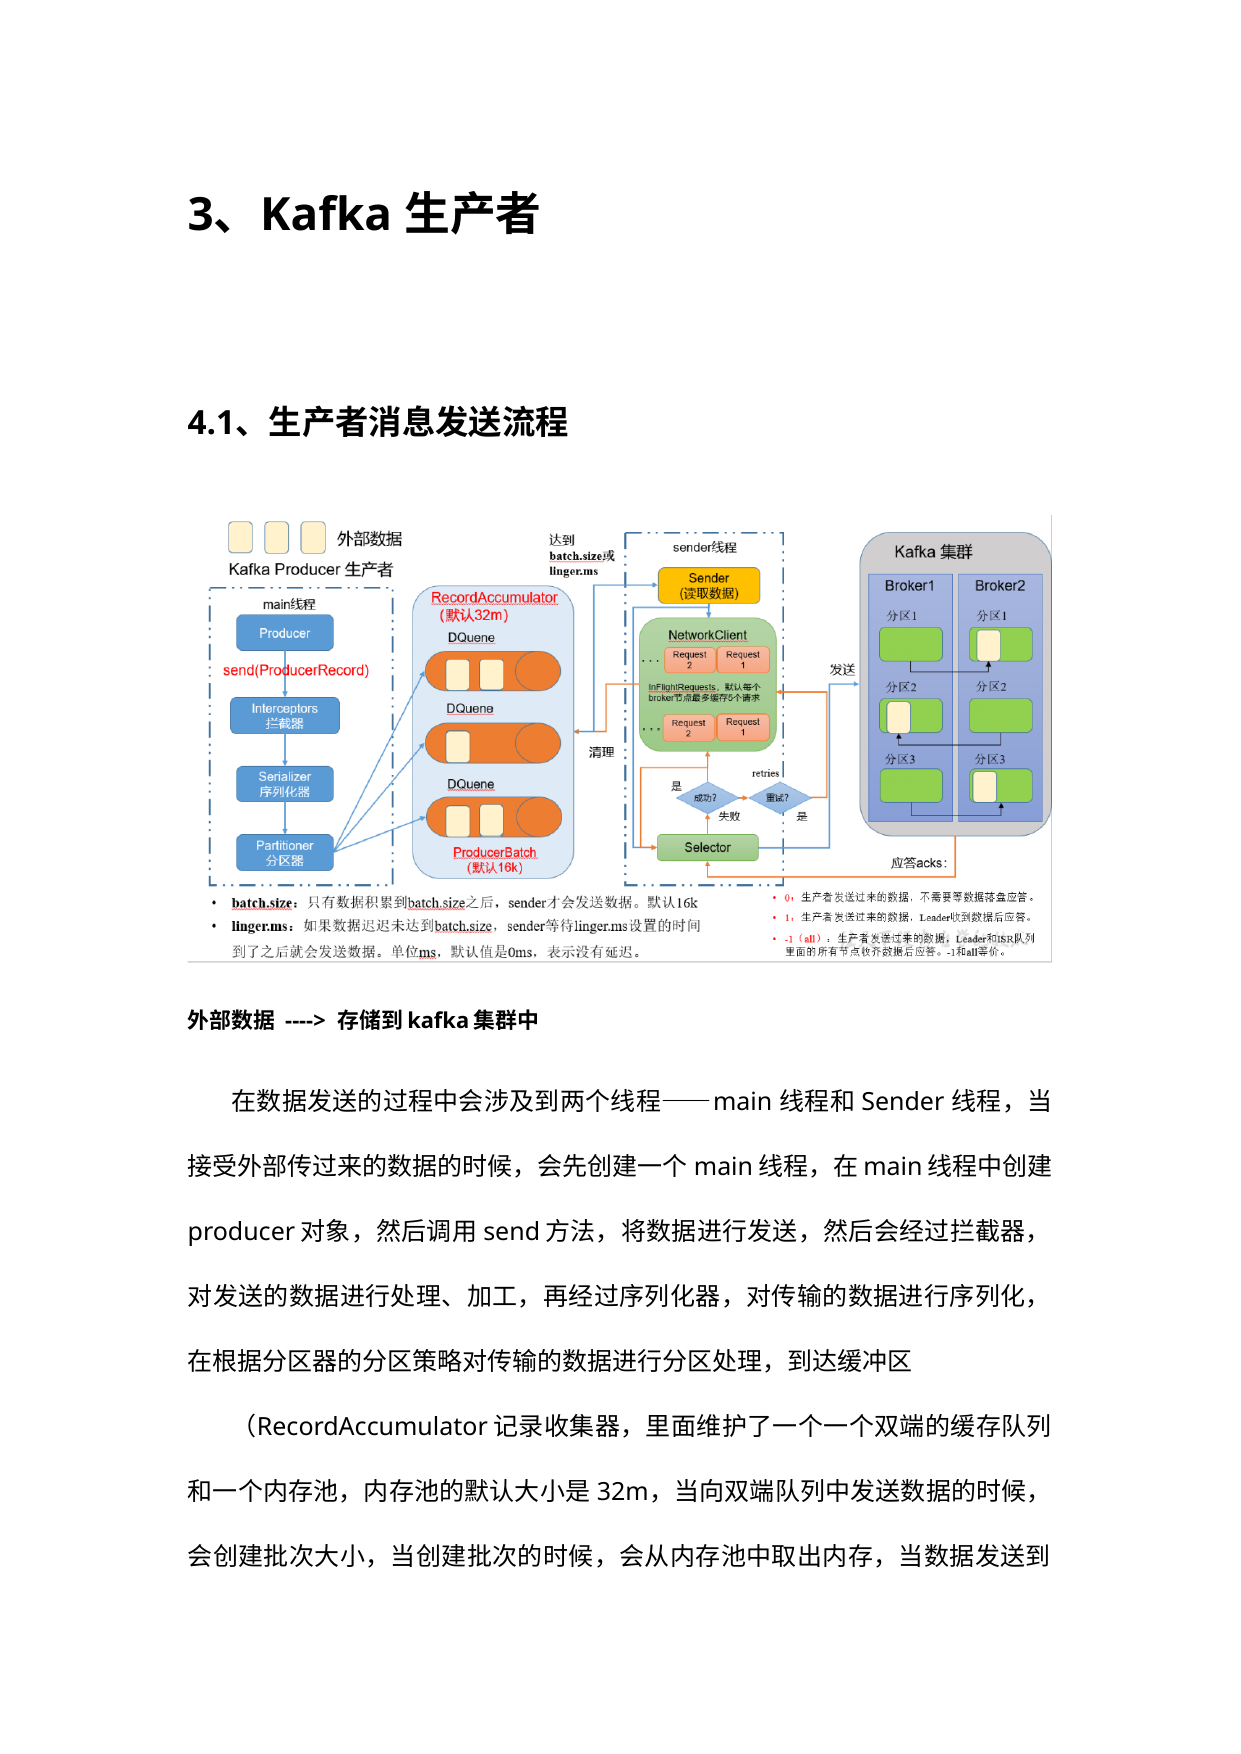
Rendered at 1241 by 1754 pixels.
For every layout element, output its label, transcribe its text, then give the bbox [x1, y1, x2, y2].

subtitle 4.1、生产者消息发送流程 [187, 388, 1053, 453]
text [187, 1392, 1053, 1587]
text 在数据发送的过程中会涉及到两个线程——main 线程和 Sender 线程，当接受外部传过来的数据的时候，会先创建一个main线程，在main线程中创建producer对象，然后调用send方法，将数据进行发送，然后会经过拦截器，对发送的数据进行处理、加工，再经过序列化器，对传输的数据进行序列化，在根据分区器的分区策略对传输的数据进行分区处理，到达缓冲区 [187, 1067, 1053, 1392]
picture [187, 515, 1053, 963]
subtitle Kafka 生产者 [187, 162, 1053, 259]
text 外部数据 ----> 存储到kafka集群中 [187, 1002, 1053, 1035]
